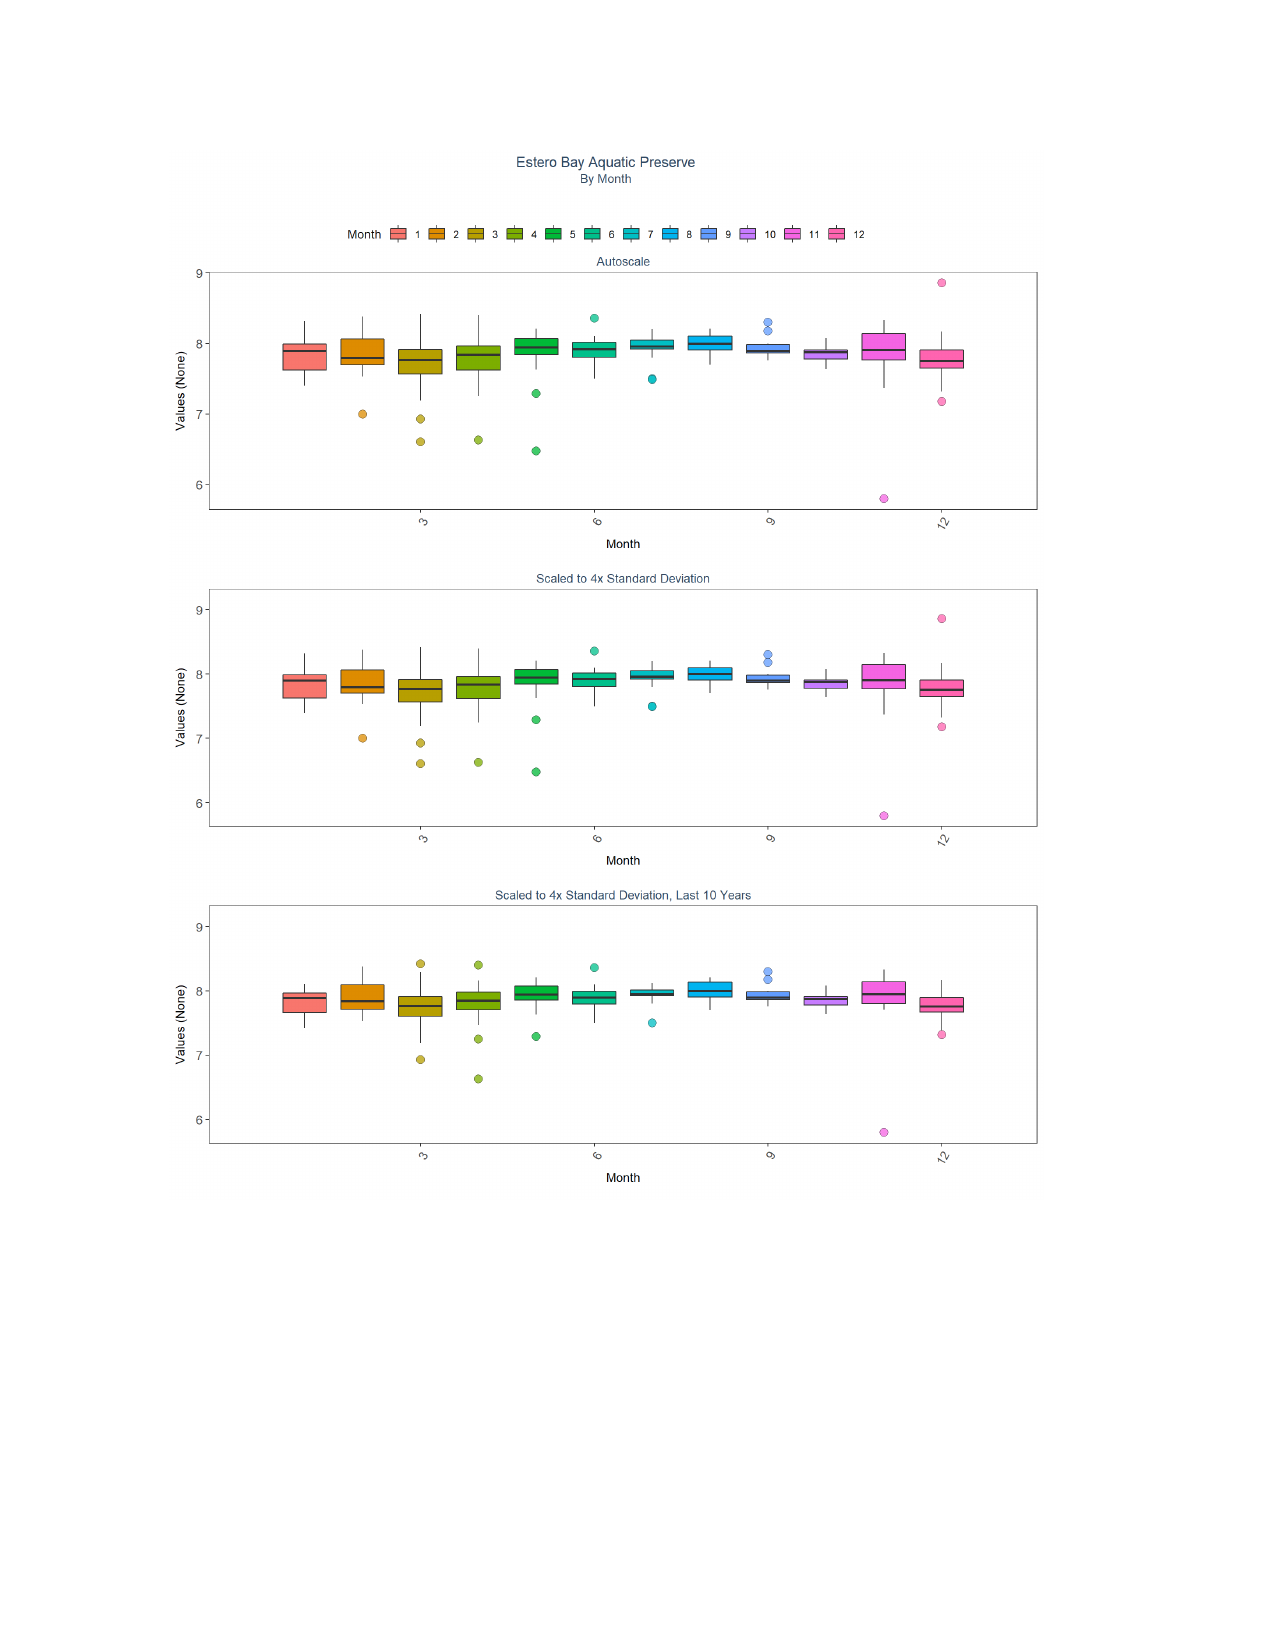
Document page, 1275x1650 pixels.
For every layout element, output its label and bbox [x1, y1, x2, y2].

picture [168, 150, 1044, 1200]
